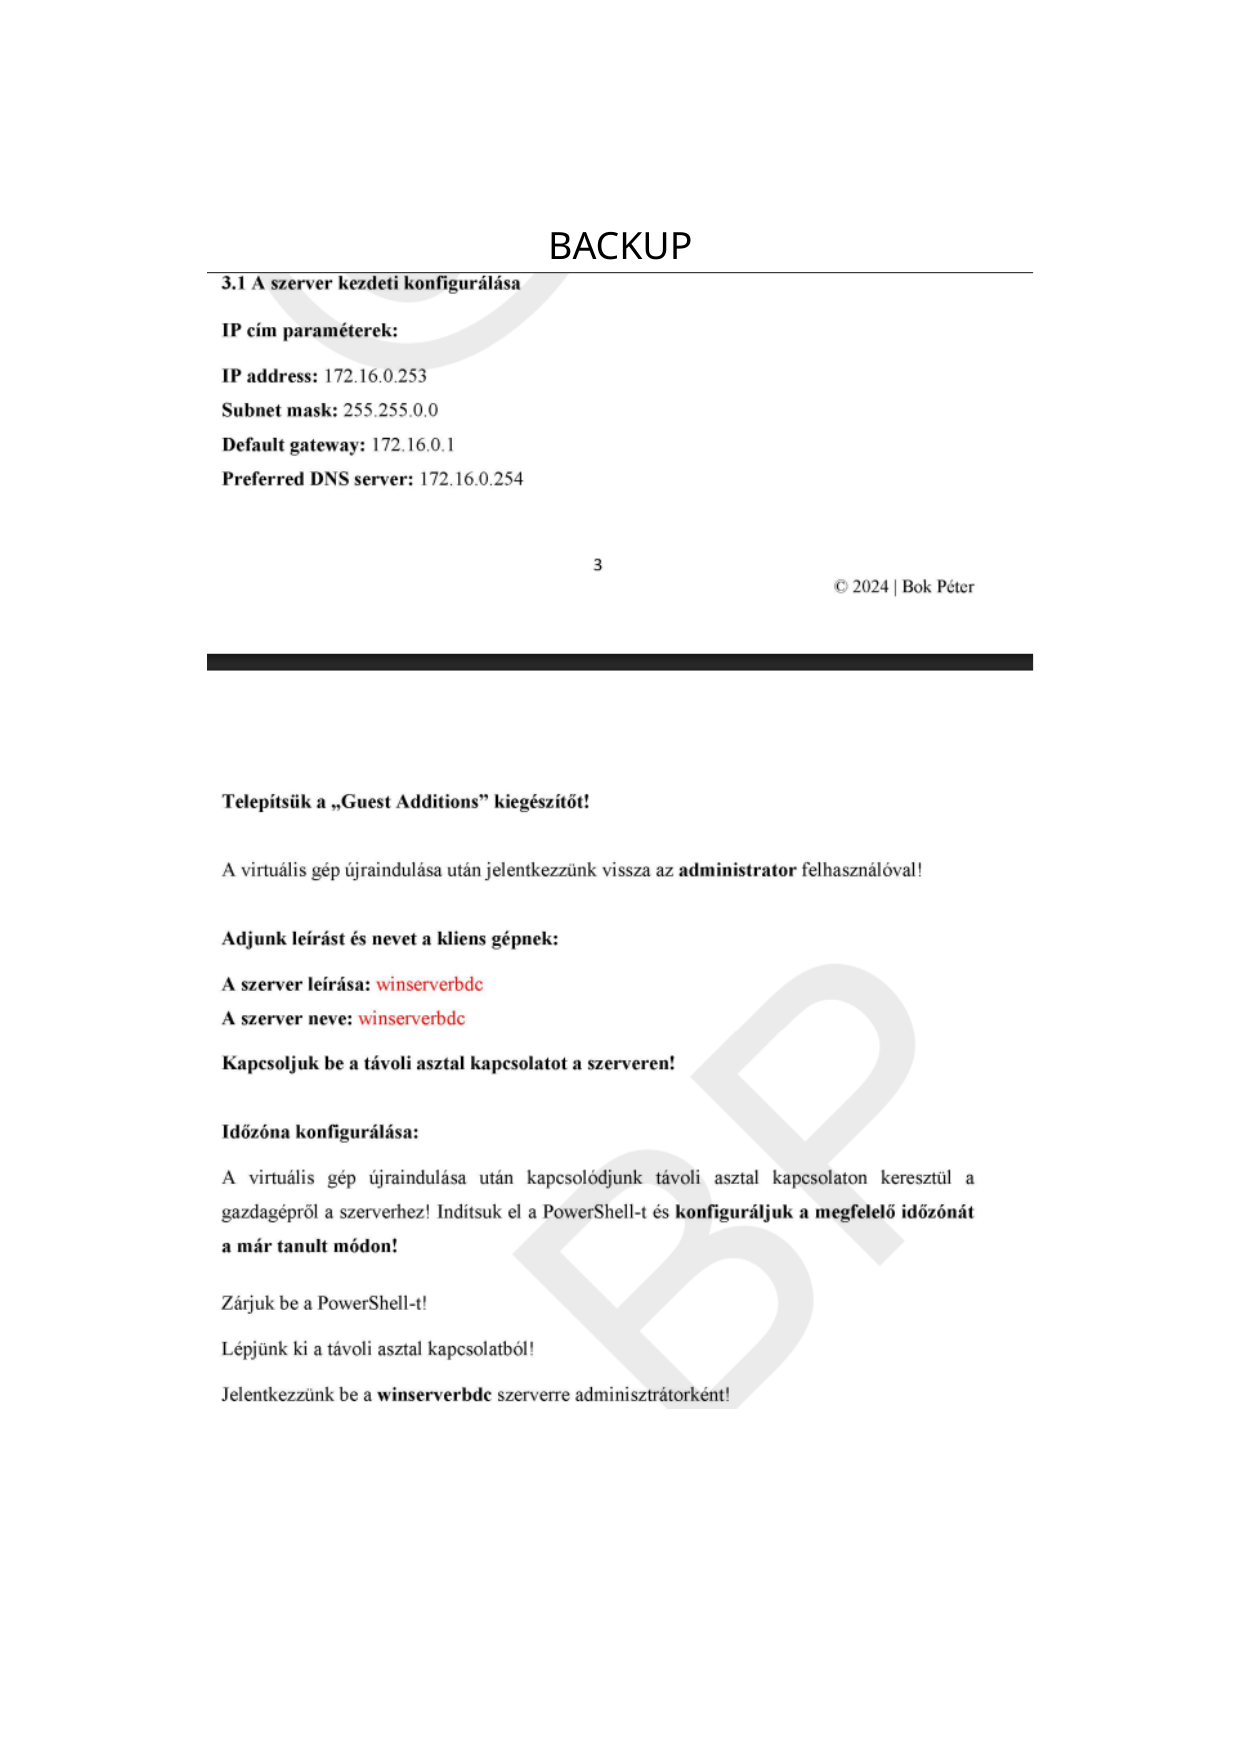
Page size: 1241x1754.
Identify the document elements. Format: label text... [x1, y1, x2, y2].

picture [207, 272, 1034, 1409]
